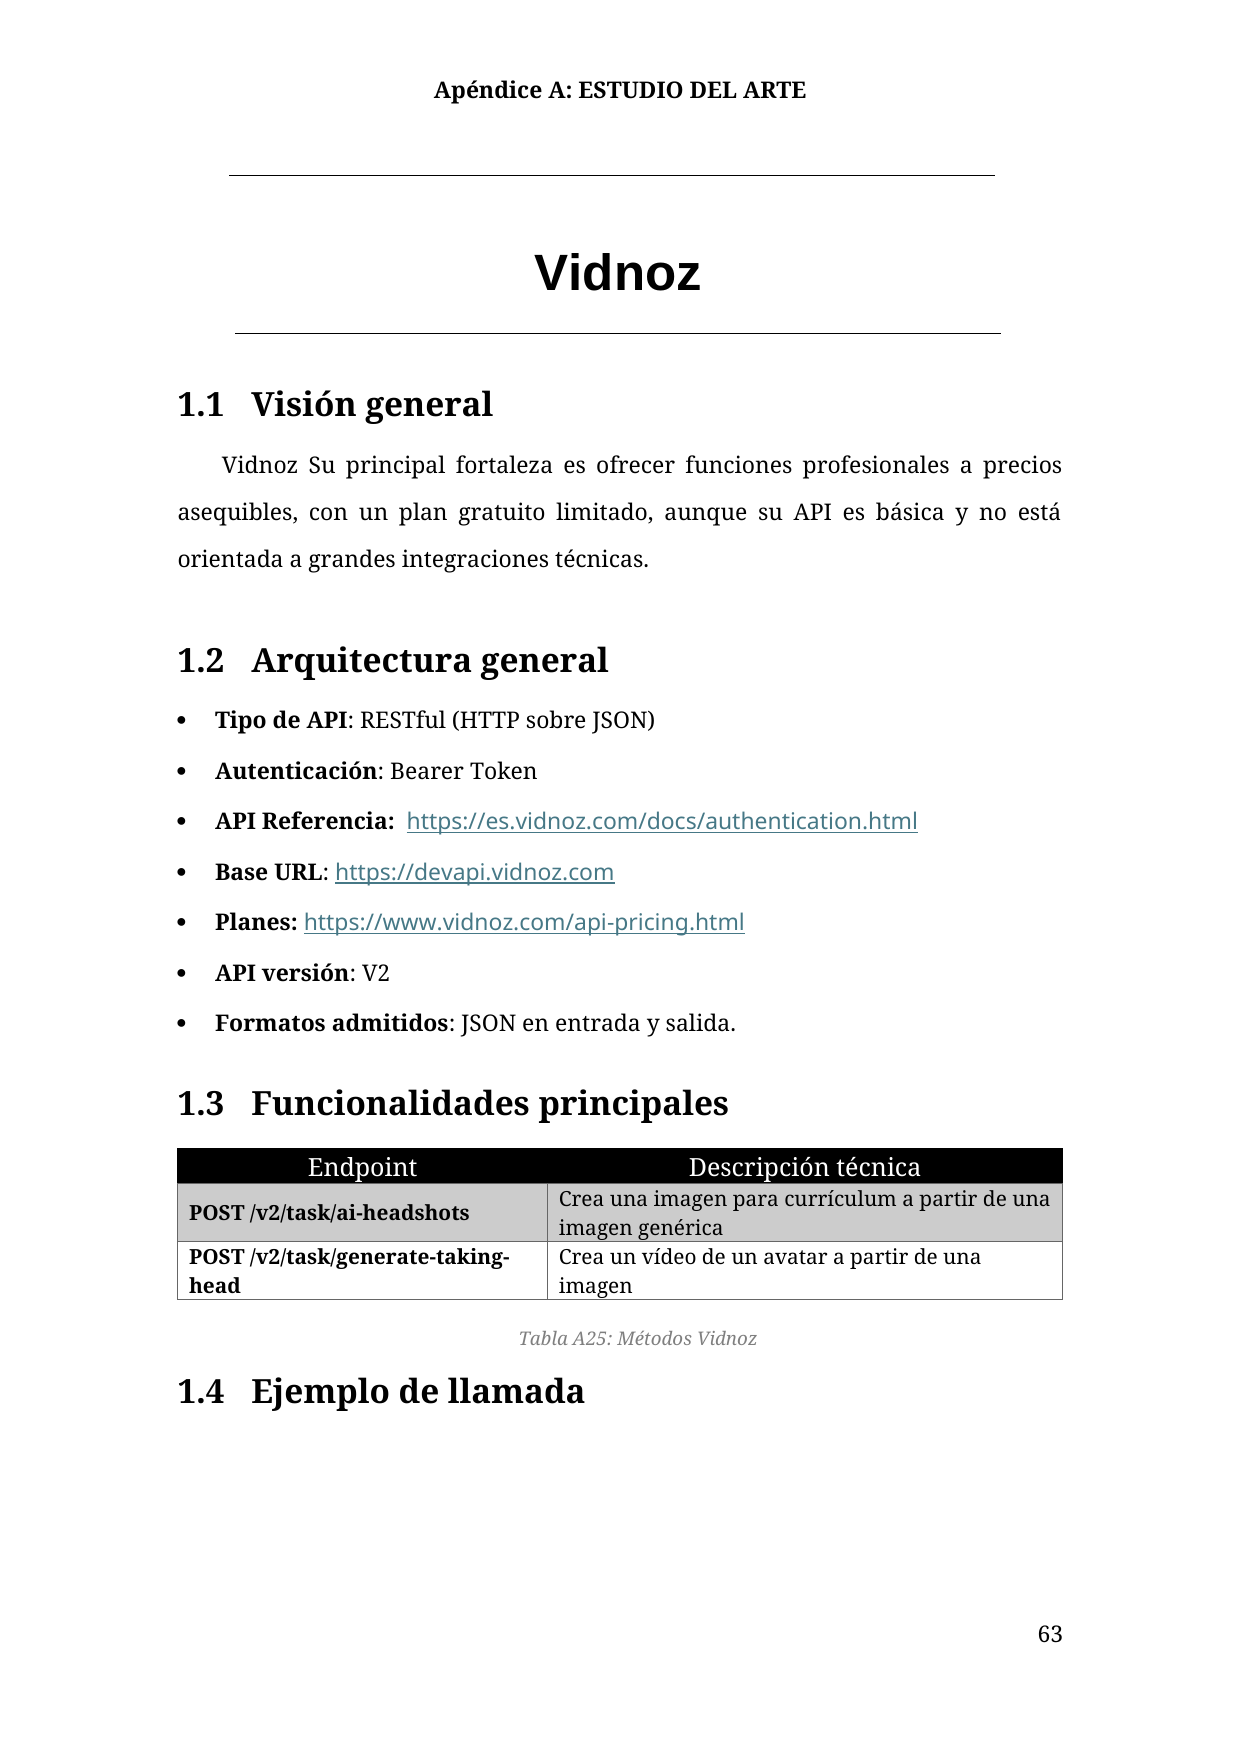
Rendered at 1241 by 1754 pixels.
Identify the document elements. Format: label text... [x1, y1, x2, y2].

table_cell Crea un vídeo de un avatar a partir de una imagen [548, 1242, 1062, 1299]
list Vidnoz Su principal fortaleza es ofrecer funciones profesionales a precios asequibles, con un plan gratuito limitado, aunque su API es básica y no está orientada a grandes integraciones técnicas. [177, 449, 1063, 574]
table_cell Crea una imagen para currículum a partir de una imagen genérica [548, 1184, 1062, 1241]
list Base URL: https://devapi.vidnoz.com [177, 856, 1063, 887]
list Autenticación: Bearer Token [177, 755, 1063, 786]
list API Referencia: https://es.vidnoz.com/docs/authentication.html [177, 805, 1063, 837]
table_cell POST /v2/task/ai-headshots [178, 1184, 547, 1241]
text Tabla A25: Métodos Vidnoz [215, 1325, 1063, 1351]
list Funcionalidades principales [177, 1080, 1063, 1126]
list Arquitectura general [177, 636, 1063, 682]
list Formatos admitidos: JSON en entrada y salida. [177, 1007, 1063, 1038]
list Ejemplo de llamada [177, 1367, 1063, 1413]
list Planes: https://www.vidnoz.com/api-pricing.html [177, 906, 1063, 937]
table_header Endpoint [178, 1149, 547, 1183]
list API versión: V2 [177, 957, 1063, 988]
list Tipo de API: RESTful (HTTP sobre JSON) [177, 704, 1063, 736]
list Visión general [177, 381, 1063, 426]
table_header Descripción técnica [548, 1149, 1062, 1183]
table_cell POST /v2/task/generate-taking-head [178, 1242, 547, 1299]
subtitle Vidnoz [264, 242, 973, 301]
